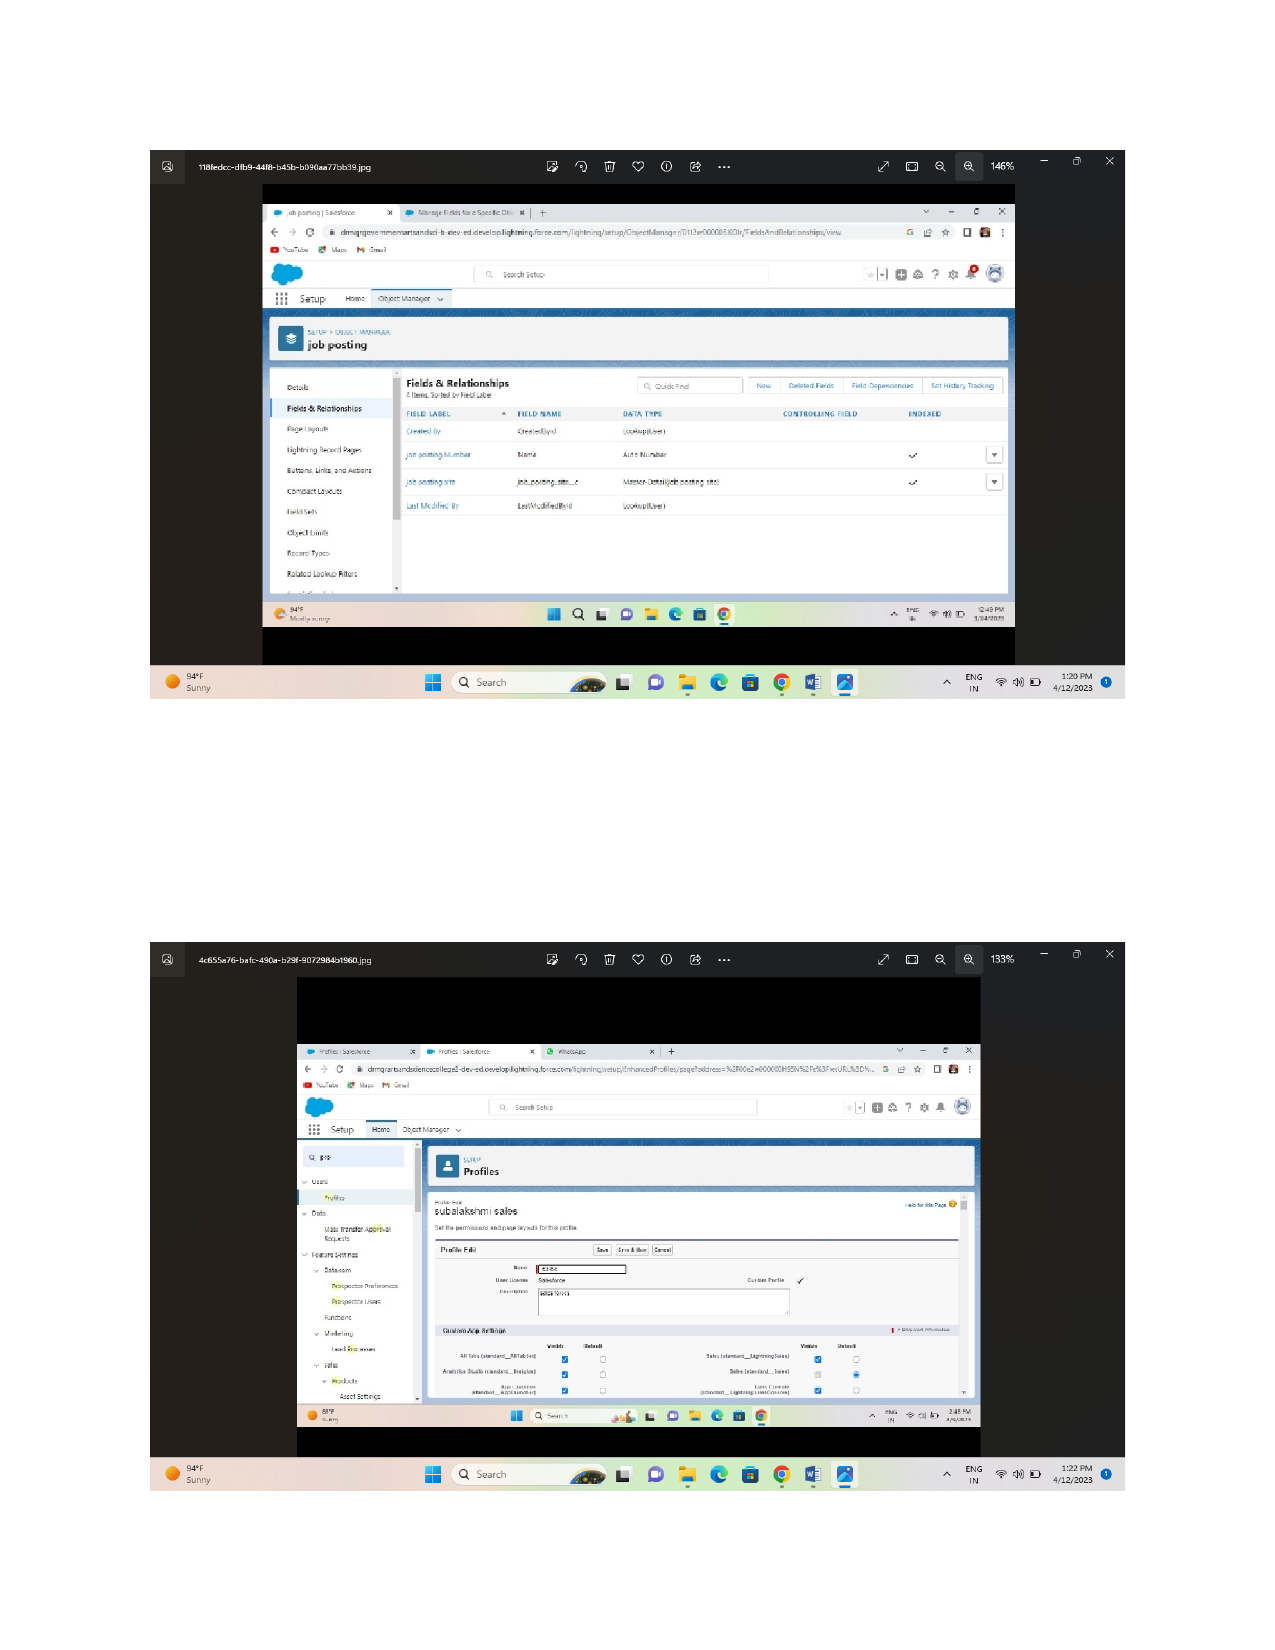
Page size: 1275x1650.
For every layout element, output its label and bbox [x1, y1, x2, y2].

picture [150, 150, 1125, 699]
picture [150, 942, 1125, 1491]
